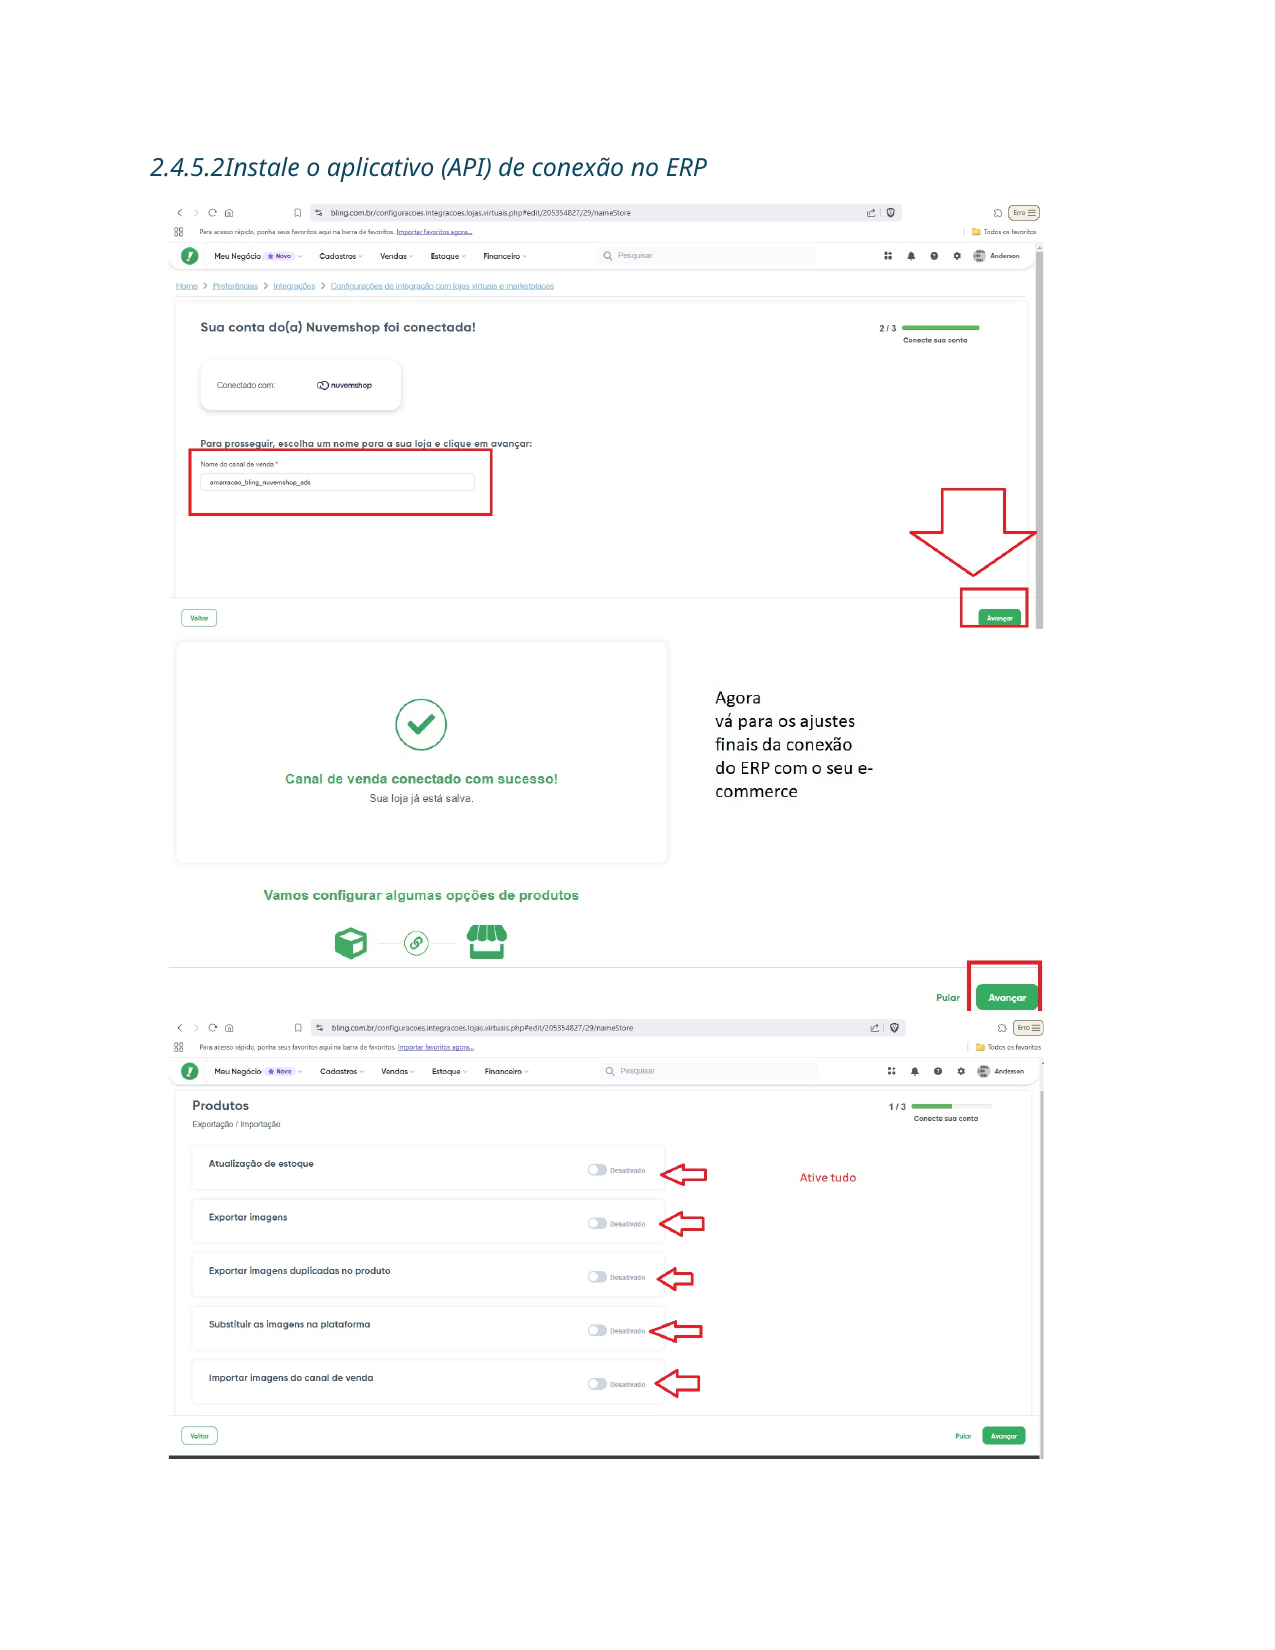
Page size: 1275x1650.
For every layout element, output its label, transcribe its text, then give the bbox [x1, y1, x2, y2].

subtitle 2.4.5.2 Instale o aplicativo (API) de conexão no ERP [150, 150, 1125, 184]
picture [168, 1017, 1044, 1459]
picture [168, 202, 1044, 1011]
